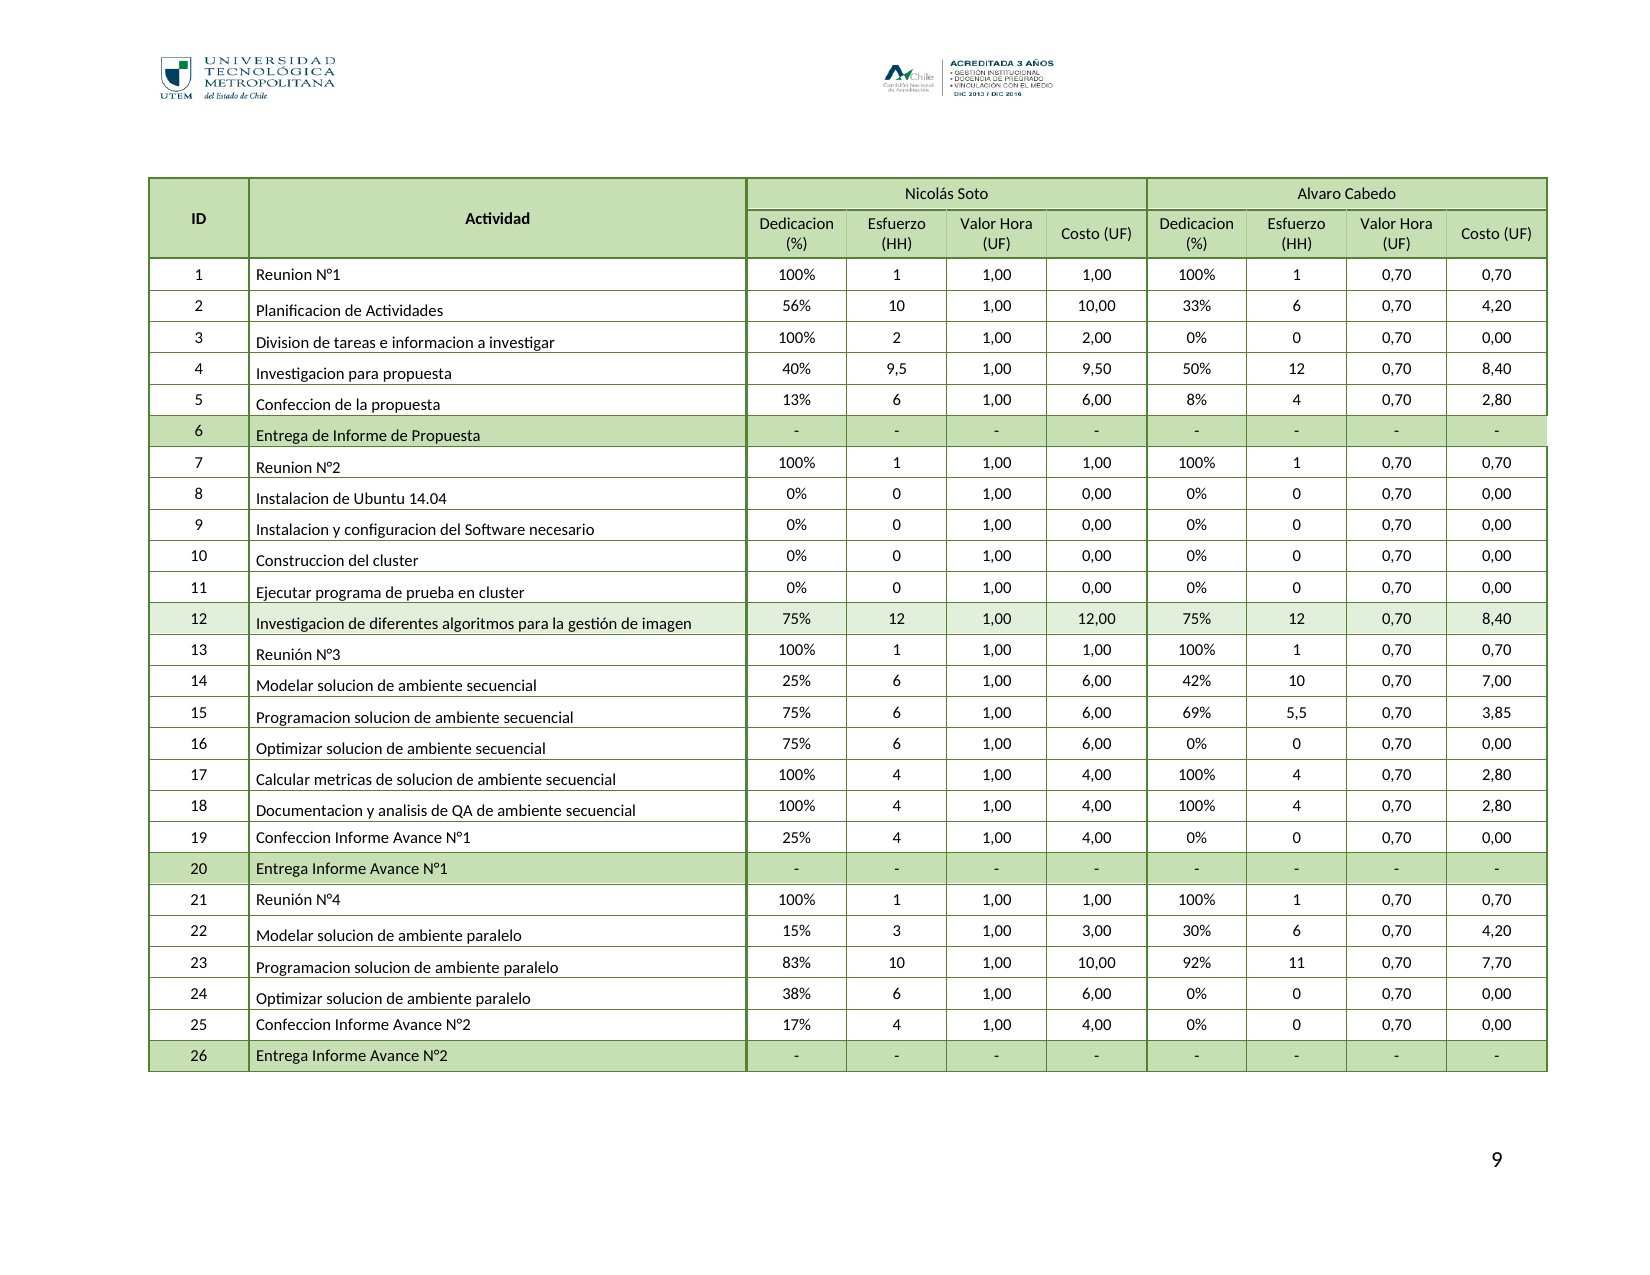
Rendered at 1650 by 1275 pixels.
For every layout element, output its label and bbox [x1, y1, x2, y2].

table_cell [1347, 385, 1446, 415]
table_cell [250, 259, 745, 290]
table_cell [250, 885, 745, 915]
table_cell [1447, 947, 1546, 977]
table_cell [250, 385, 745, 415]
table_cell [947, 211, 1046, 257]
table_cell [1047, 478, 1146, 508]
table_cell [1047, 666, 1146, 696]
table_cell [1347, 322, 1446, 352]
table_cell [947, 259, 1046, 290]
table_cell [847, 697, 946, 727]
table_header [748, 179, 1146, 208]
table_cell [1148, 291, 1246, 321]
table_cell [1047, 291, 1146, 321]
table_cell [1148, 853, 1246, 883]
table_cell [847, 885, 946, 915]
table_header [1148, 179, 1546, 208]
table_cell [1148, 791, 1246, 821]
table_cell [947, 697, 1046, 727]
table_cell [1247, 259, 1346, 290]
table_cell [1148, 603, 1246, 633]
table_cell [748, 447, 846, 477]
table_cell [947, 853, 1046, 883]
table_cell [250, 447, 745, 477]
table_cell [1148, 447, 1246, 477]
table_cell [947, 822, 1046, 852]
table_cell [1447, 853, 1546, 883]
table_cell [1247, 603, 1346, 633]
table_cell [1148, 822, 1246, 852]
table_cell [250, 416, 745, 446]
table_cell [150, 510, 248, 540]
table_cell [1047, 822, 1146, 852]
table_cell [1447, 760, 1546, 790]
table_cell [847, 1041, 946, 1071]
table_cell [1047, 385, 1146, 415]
picture [147, 34, 359, 117]
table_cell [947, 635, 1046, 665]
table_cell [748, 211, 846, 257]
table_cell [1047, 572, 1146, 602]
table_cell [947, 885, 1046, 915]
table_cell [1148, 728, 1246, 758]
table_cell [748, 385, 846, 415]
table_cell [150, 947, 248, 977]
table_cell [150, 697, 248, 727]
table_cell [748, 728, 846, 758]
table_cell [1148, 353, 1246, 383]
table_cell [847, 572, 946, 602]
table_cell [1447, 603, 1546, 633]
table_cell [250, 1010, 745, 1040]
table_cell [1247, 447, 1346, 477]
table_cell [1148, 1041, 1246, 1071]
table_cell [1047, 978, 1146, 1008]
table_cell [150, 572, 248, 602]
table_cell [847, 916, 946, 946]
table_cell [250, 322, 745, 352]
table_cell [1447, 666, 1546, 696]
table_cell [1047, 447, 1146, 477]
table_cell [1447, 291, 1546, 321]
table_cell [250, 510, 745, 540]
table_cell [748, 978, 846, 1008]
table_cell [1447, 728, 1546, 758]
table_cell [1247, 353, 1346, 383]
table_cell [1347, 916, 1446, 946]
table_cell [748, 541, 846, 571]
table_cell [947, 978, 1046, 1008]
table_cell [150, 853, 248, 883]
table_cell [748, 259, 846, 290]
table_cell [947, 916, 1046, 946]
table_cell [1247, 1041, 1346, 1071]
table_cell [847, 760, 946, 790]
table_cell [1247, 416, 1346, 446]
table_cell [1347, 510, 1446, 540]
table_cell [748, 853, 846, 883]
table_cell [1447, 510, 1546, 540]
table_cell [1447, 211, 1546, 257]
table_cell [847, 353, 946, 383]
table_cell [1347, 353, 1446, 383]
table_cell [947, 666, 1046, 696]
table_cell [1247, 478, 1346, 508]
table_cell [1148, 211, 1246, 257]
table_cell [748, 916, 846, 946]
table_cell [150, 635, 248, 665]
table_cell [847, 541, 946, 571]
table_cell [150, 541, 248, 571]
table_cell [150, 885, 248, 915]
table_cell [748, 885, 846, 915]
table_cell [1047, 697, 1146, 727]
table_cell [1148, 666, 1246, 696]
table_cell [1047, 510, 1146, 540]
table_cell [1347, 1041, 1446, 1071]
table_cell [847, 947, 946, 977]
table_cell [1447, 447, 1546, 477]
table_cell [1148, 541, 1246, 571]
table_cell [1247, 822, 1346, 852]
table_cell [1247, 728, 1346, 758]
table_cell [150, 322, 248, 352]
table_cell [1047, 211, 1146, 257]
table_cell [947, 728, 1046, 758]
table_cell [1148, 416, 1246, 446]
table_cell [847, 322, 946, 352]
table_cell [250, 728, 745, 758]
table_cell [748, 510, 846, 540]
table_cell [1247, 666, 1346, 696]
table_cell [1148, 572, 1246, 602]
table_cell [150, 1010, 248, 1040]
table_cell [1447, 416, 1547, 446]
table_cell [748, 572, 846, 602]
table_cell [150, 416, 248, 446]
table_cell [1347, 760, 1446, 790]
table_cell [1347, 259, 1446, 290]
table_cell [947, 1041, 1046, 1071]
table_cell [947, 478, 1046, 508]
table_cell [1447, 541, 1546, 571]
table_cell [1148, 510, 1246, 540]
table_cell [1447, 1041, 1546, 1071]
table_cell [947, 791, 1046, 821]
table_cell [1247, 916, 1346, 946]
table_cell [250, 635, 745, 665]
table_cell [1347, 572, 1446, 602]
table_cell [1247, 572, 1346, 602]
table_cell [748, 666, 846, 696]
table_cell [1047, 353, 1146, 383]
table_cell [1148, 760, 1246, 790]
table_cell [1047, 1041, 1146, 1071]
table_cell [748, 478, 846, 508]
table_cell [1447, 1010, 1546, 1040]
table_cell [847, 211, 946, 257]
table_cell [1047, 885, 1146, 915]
picture [866, 32, 1065, 117]
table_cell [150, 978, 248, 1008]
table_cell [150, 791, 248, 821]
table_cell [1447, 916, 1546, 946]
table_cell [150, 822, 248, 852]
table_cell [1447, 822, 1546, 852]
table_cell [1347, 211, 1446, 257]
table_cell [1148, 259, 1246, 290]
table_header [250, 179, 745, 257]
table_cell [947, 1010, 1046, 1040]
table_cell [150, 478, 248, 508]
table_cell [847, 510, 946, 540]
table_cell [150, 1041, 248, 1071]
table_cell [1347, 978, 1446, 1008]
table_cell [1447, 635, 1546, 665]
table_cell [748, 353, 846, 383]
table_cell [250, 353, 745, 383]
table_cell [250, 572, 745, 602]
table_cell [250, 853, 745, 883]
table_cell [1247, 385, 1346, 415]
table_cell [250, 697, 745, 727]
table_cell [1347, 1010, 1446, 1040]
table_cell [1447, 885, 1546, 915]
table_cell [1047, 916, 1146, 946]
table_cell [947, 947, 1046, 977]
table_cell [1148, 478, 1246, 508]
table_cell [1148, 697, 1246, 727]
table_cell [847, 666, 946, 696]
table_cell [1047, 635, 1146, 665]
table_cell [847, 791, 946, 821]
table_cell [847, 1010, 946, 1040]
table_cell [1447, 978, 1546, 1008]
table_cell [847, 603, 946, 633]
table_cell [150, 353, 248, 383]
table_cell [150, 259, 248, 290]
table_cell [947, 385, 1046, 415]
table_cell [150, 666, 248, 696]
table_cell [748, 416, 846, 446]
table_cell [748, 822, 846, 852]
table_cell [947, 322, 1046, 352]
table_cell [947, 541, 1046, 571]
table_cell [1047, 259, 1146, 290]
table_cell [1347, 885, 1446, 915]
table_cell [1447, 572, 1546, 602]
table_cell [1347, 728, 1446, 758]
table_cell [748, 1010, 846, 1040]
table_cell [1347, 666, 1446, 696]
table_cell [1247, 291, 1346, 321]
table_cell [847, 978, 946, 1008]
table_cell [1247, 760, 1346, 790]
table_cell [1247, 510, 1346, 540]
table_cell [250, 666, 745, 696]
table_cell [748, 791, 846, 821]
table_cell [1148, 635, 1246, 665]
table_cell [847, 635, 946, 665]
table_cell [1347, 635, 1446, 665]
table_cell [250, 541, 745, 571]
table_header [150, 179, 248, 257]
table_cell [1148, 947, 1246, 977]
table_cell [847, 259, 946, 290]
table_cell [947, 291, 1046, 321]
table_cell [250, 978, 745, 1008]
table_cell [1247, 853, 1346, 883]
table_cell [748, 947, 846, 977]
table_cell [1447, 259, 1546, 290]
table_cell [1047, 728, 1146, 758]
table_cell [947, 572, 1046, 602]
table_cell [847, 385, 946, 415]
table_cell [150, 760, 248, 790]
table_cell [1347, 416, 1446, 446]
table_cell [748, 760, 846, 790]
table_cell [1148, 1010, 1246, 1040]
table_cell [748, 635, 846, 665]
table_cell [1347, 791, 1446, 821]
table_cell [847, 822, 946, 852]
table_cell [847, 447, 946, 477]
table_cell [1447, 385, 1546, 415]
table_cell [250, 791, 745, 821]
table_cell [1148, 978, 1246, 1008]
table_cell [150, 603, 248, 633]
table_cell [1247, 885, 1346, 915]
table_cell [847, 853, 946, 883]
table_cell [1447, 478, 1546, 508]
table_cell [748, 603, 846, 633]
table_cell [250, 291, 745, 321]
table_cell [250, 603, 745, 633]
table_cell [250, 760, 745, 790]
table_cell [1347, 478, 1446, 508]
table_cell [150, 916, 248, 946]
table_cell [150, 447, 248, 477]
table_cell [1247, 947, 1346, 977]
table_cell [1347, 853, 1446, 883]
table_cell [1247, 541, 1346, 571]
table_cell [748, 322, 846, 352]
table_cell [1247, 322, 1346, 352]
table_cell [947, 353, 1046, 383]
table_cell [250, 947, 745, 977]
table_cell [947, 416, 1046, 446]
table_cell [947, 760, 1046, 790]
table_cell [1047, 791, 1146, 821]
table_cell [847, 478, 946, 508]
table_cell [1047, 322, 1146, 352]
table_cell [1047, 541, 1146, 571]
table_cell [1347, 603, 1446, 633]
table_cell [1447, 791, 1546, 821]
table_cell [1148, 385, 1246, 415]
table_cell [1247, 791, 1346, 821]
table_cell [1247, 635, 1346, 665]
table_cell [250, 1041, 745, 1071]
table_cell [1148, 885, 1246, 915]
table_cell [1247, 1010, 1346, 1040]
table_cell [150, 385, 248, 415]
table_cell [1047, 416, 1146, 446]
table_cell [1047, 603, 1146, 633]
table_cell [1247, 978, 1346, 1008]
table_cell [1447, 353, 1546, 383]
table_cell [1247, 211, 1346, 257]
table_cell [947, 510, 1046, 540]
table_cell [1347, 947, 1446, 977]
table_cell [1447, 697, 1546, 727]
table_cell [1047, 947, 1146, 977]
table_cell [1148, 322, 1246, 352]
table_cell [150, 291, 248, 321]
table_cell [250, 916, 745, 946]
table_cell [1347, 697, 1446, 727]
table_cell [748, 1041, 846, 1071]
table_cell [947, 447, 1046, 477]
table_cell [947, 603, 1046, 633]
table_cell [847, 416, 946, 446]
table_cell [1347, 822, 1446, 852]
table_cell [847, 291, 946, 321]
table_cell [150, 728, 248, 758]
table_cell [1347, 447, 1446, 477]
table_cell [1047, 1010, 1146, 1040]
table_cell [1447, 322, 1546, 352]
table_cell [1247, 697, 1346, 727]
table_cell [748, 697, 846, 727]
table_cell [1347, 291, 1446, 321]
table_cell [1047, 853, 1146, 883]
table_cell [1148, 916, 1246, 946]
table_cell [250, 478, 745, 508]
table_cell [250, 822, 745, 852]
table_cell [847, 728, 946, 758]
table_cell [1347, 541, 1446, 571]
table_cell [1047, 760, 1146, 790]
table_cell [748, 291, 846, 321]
